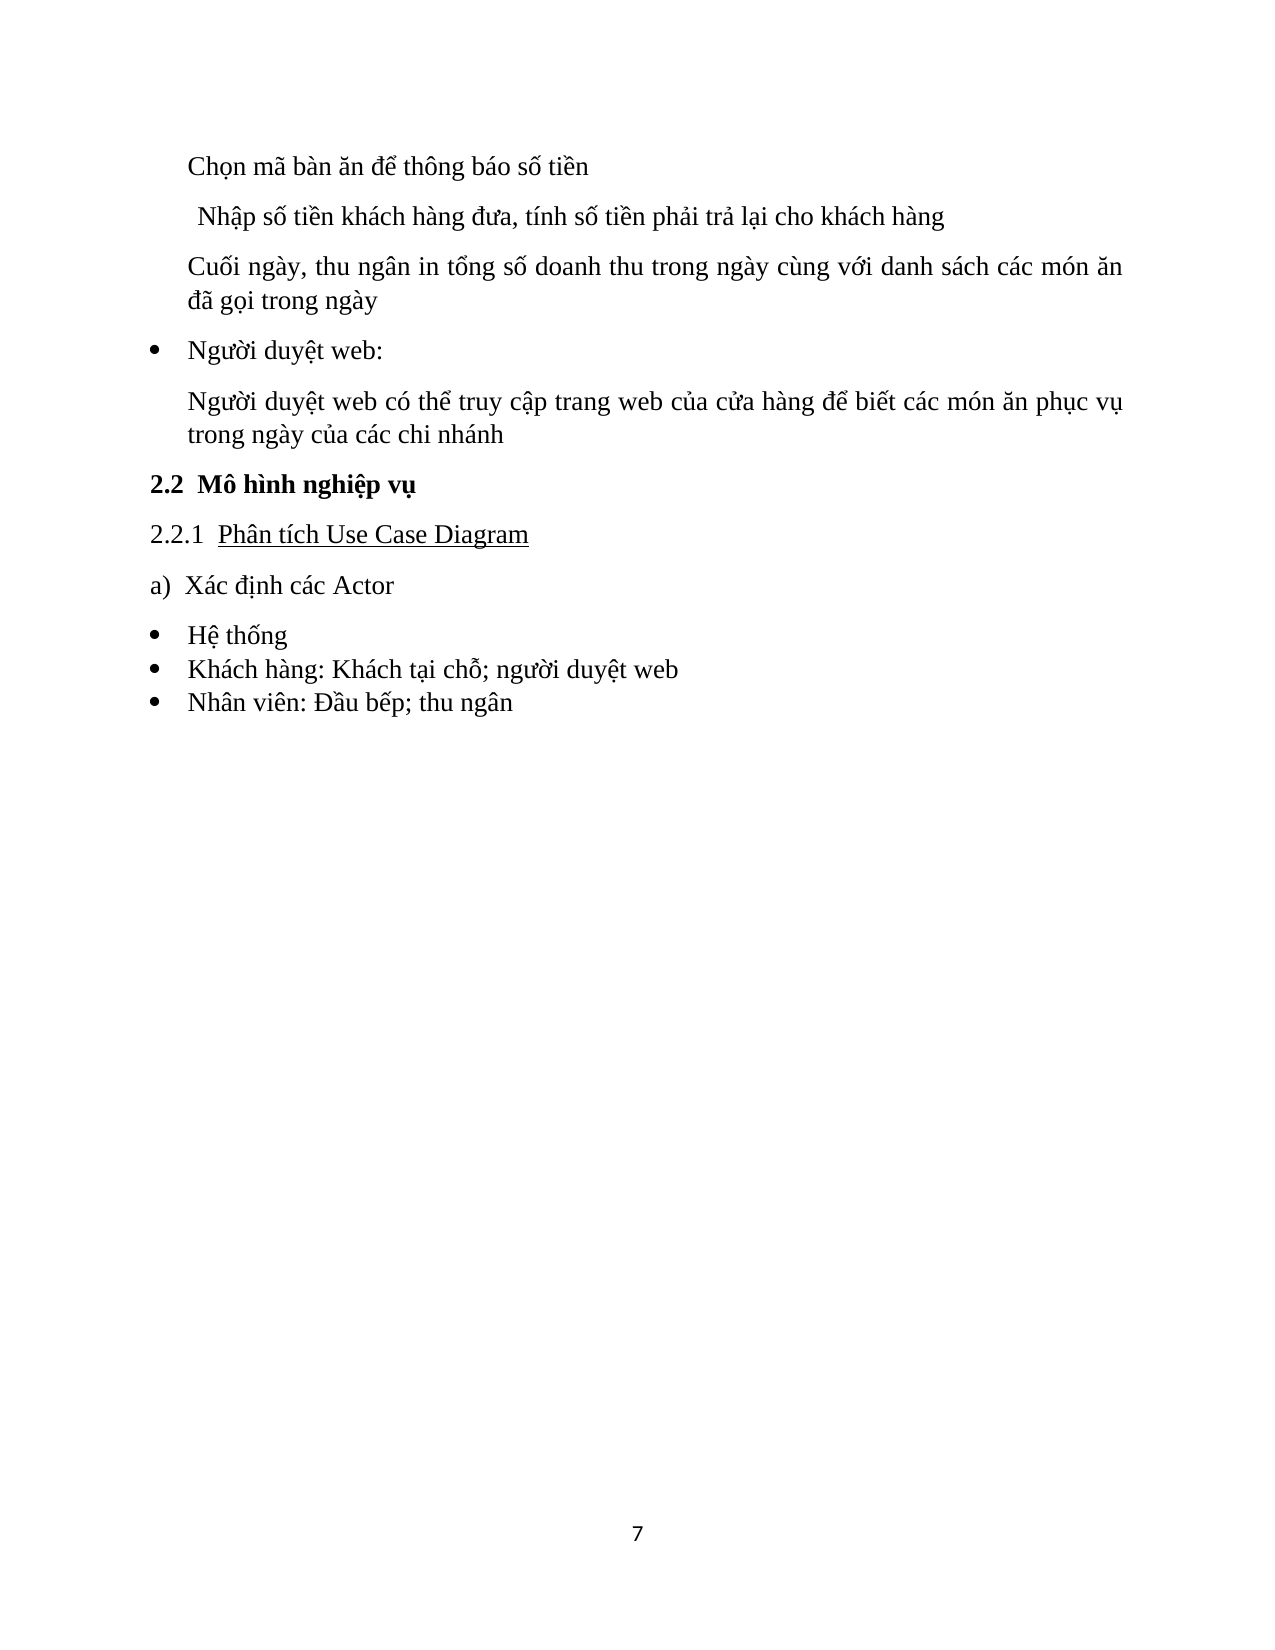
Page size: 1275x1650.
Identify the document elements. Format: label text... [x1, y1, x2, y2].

text Nhập số tiền khách hàng đưa, tính số tiền phải trả lại cho khách hàng [150, 200, 1125, 231]
list Người duyệt web: [150, 334, 1125, 365]
text Cuối ngày, thu ngân in tổng số doanh thu trong ngày cùng với danh sách các món ăn đã gọi trong ngày [187, 250, 1125, 315]
text a) Xác định các Actor [150, 569, 1125, 600]
list Nhân viên: Đầu bếp; thu ngân [150, 686, 1125, 718]
list Hệ thống [150, 619, 1125, 650]
text 2.2 Mô hình nghiệp vụ [150, 468, 1125, 499]
text Chọn mã bàn ăn để thông báo số tiền [187, 150, 1125, 181]
list Khách hàng: Khách tại chỗ; người duyệt web [150, 653, 1125, 684]
text 2.2.1 Phân tích Use Case Diagram [150, 518, 1125, 550]
text Người duyệt web có thể truy cập trang web của cửa hàng để biết các món ăn phục vụ trong ngày của các chi nhánh [187, 384, 1125, 449]
